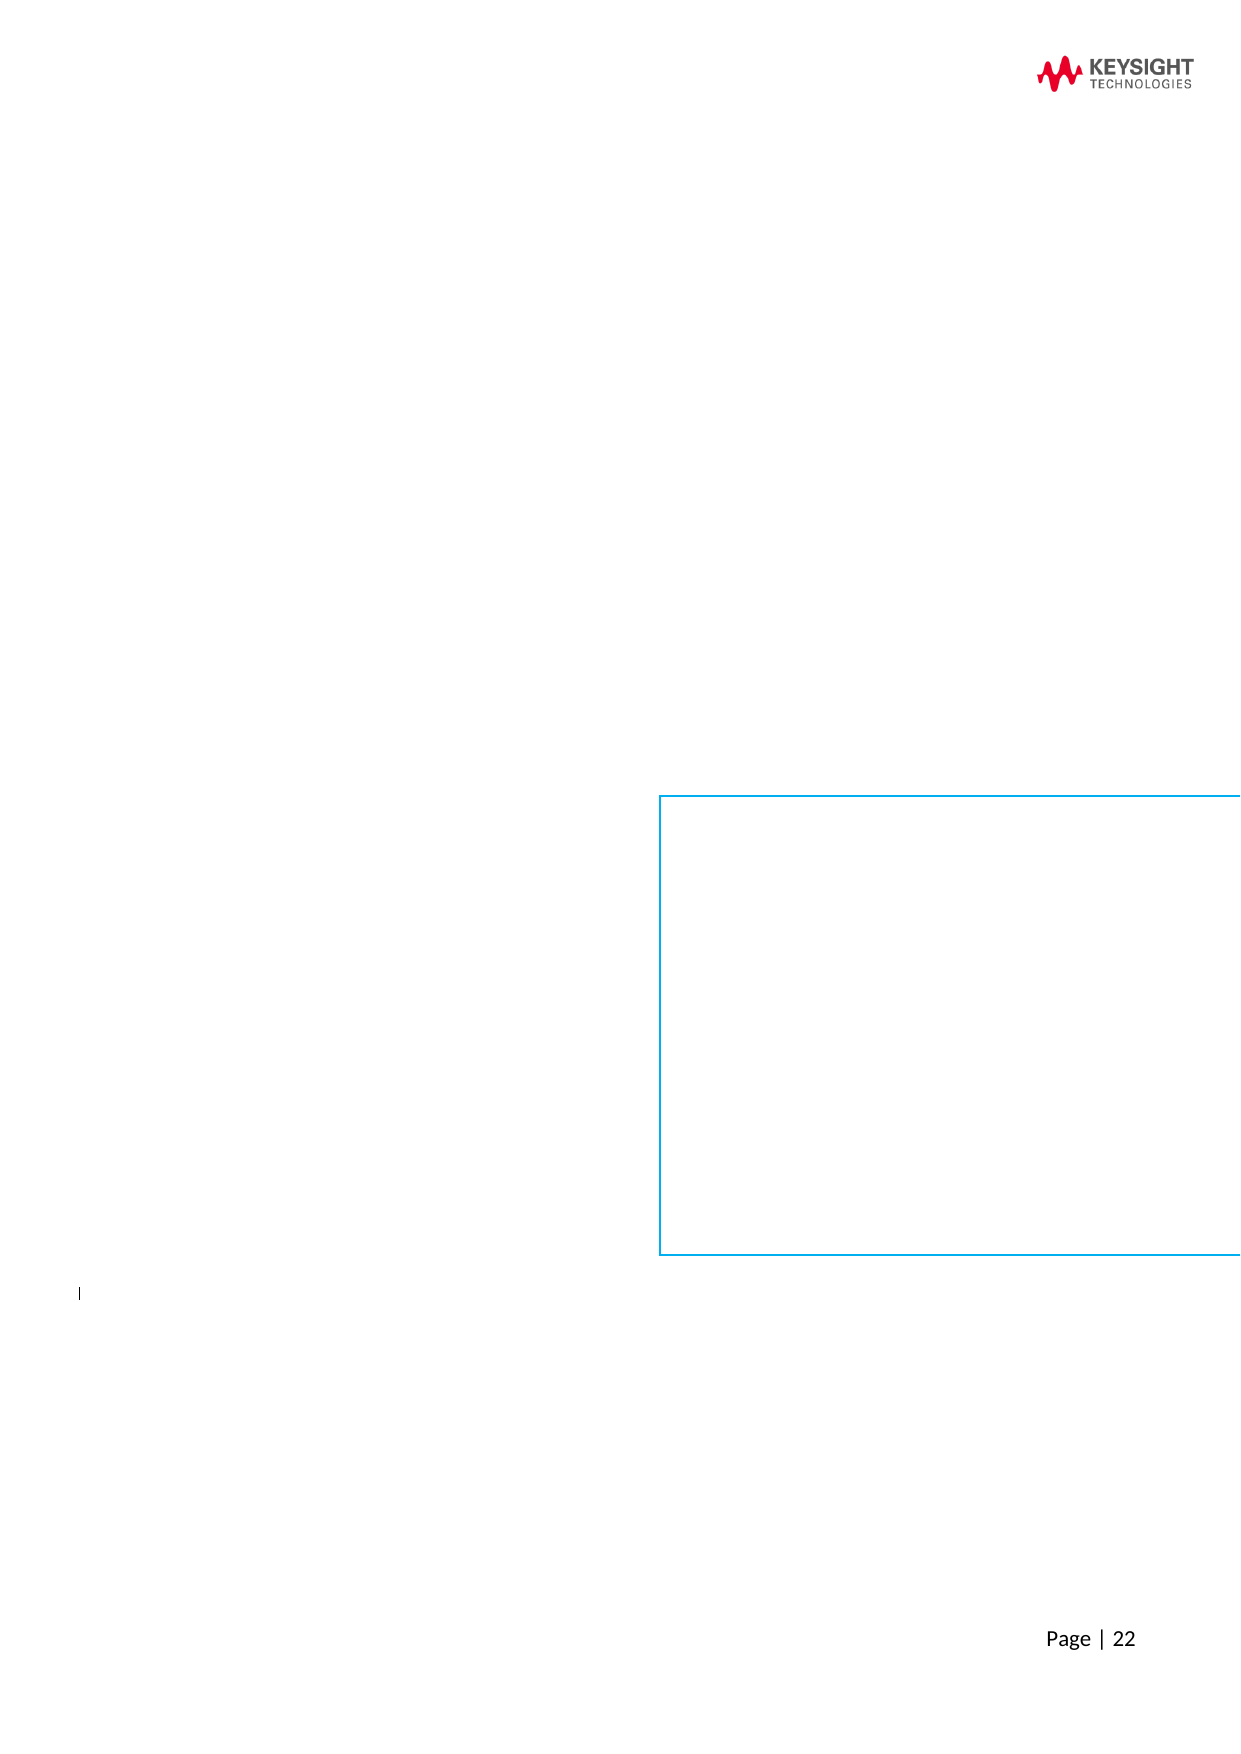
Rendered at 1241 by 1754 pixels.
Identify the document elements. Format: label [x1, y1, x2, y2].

picture [1035, 46, 1196, 97]
